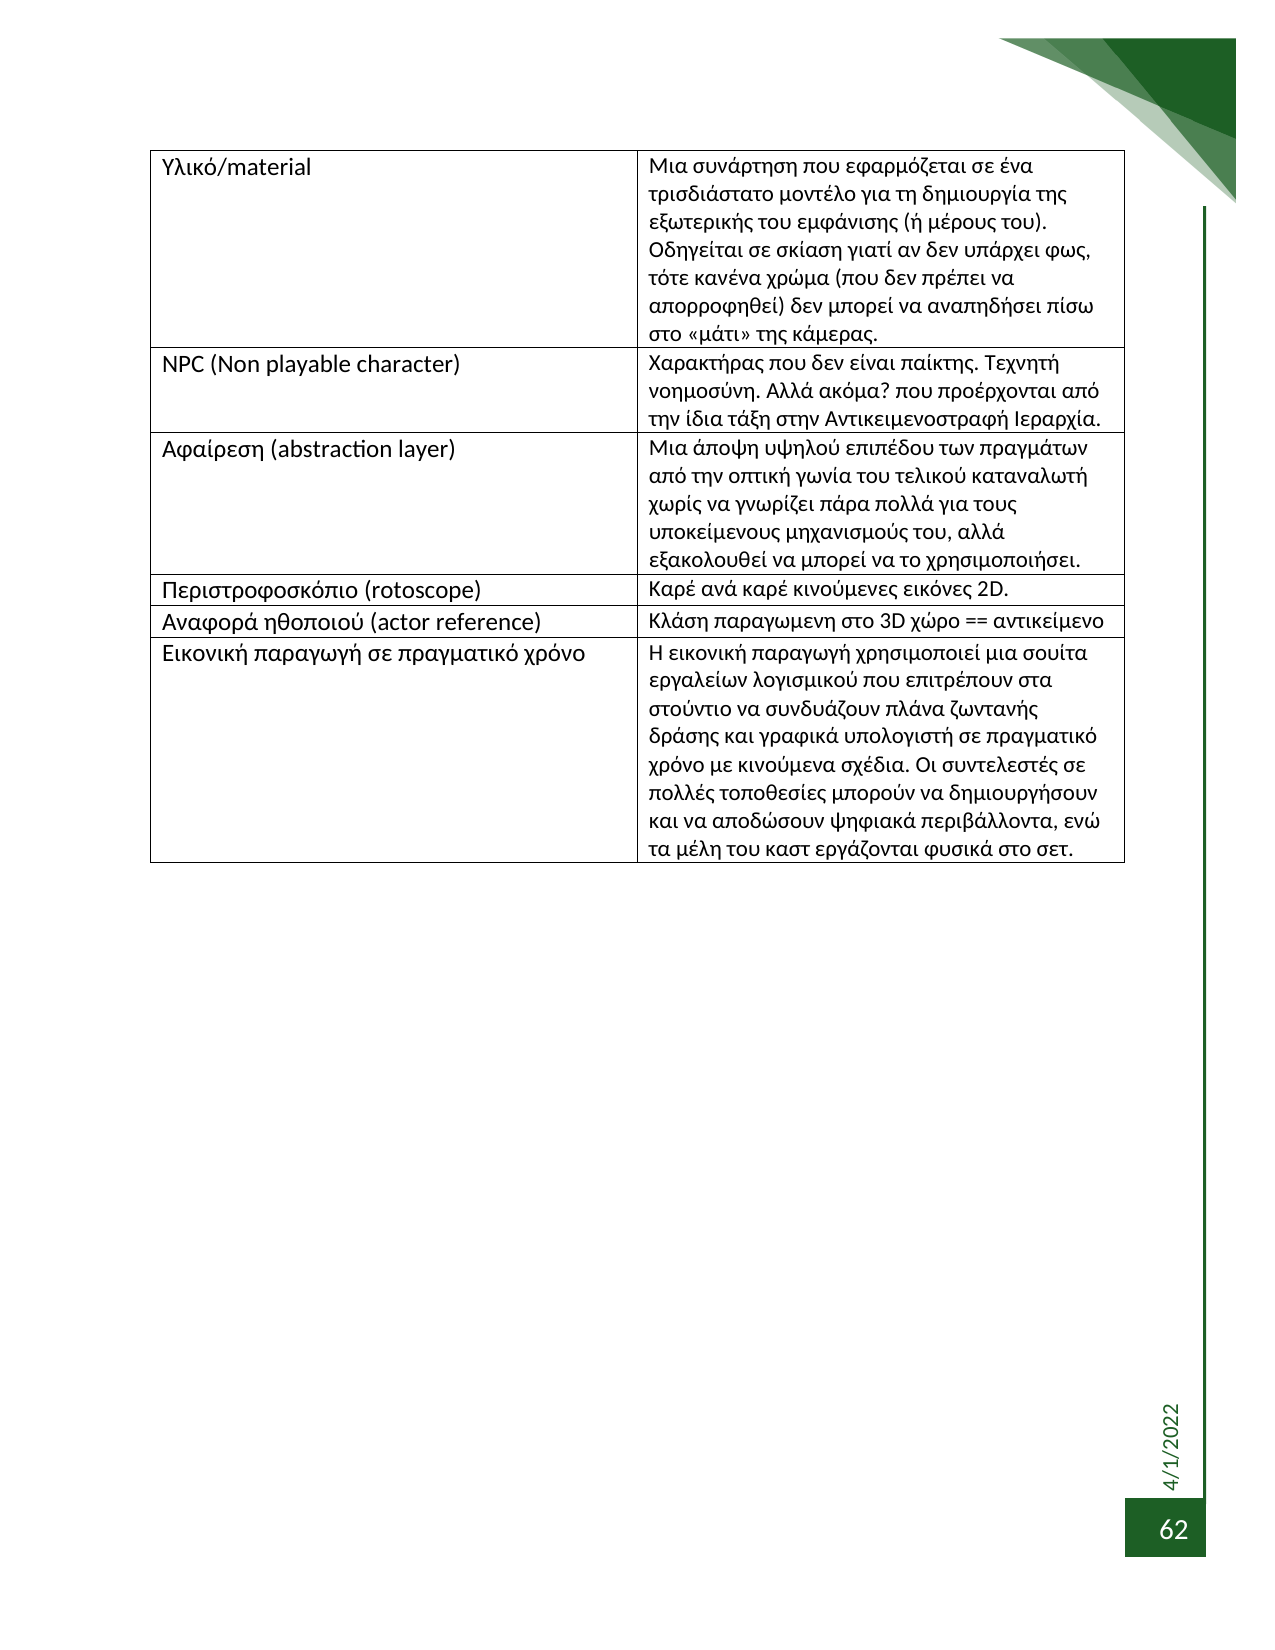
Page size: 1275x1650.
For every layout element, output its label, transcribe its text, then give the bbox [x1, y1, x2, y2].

table_cell Μια άποψη υψηλού επιπέδου των πραγμάτων από την οπτική γωνία του τελικού καταναλωτή χωρίς να γνωρίζει πάρα πολλά για τους υποκείμενους μηχανισμούς του, αλλά εξακολουθεί να μπορεί να το χρησιμοποιήσει. [638, 433, 1124, 573]
table_cell Κλάση παραγωμενη στο 3D χώρο == αντικείμενο [638, 606, 1124, 637]
table_cell Καρέ ανά καρέ κινούμενες εικόνες 2D. [638, 575, 1124, 605]
table_cell Εικονική παραγωγή σε πραγματικό χρόνο [151, 638, 637, 862]
table_cell Χαρακτήρας που δεν είναι παίκτης. Τεχνητή νοημοσύνη. Αλλά ακόμα? που προέρχονται από την ίδια τάξη στην Αντικειμενοστραφή Ιεραρχία. [638, 348, 1124, 432]
picture [997, 38, 1236, 204]
table_cell Υλικό/material [151, 151, 637, 347]
table_cell Αφαίρεση (abstraction layer) [151, 433, 637, 573]
table_cell Μια συνάρτηση που εφαρμόζεται σε ένα τρισδιάστατο μοντέλο για τη δημιουργία της εξωτερικής του εμφάνισης (ή μέρους του). Οδηγείται σε σκίαση γιατί αν δεν υπάρχει φως, τότε κανένα χρώμα (που δεν πρέπει να απορροφηθεί) δεν μπορεί να αναπηδήσει πίσω στο «μάτι» της κάμερας. [638, 151, 1124, 347]
table_cell Αναφορά ηθοποιού (actor reference) [151, 606, 637, 637]
table_cell Περιστροφοσκόπιο (rotoscope) [151, 575, 637, 605]
table_cell Η εικονική παραγωγή χρησιμοποιεί μια σουίτα εργαλείων λογισμικού που επιτρέπουν στα στούντιο να συνδυάζουν πλάνα ζωντανής δράσης και γραφικά υπολογιστή σε πραγματικό χρόνο με κινούμενα σχέδια. Οι συντελεστές σε πολλές τοποθεσίες μπορούν να δημιουργήσουν και να αποδώσουν ψηφιακά περιβάλλοντα, ενώ τα μέλη του καστ εργάζονται φυσικά στο σετ. [638, 638, 1124, 862]
table_cell NPC (Non playable character) [151, 348, 637, 432]
